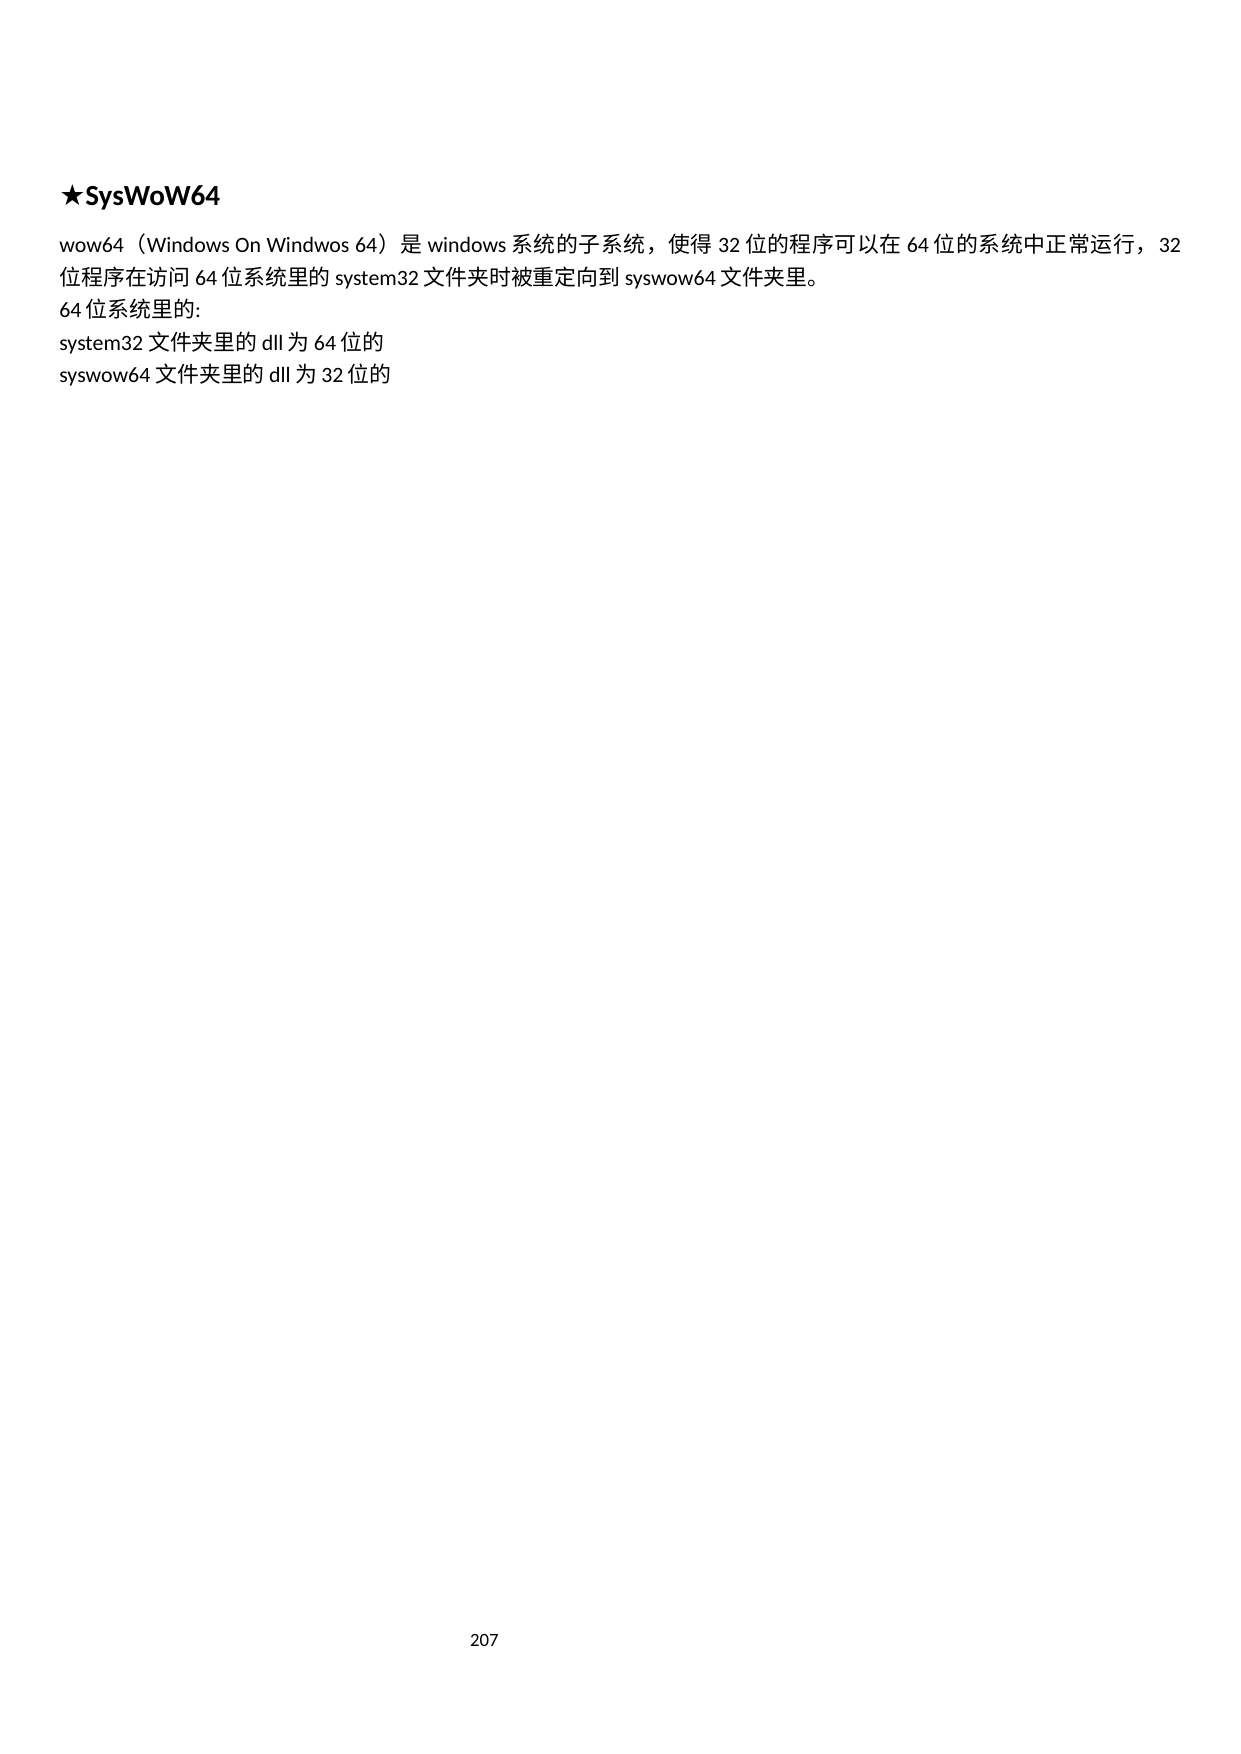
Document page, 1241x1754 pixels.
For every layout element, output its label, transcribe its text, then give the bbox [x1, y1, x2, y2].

text syswow64 文件夹里的dll为32位的 [59, 357, 1181, 389]
text system32 文件夹里的dll为64位的 [59, 324, 1181, 357]
text ★SysWoW64 [59, 162, 1181, 227]
text wow64（Windows On Windwos 64）是windows系统的子系统，使得32位的程序可以在64位的系统中正常运行，32位程序在访问64位系统里的system32文件夹时被重定向到syswow64文件夹里。 [59, 227, 1181, 292]
text 64位系统里的: [59, 292, 1181, 324]
